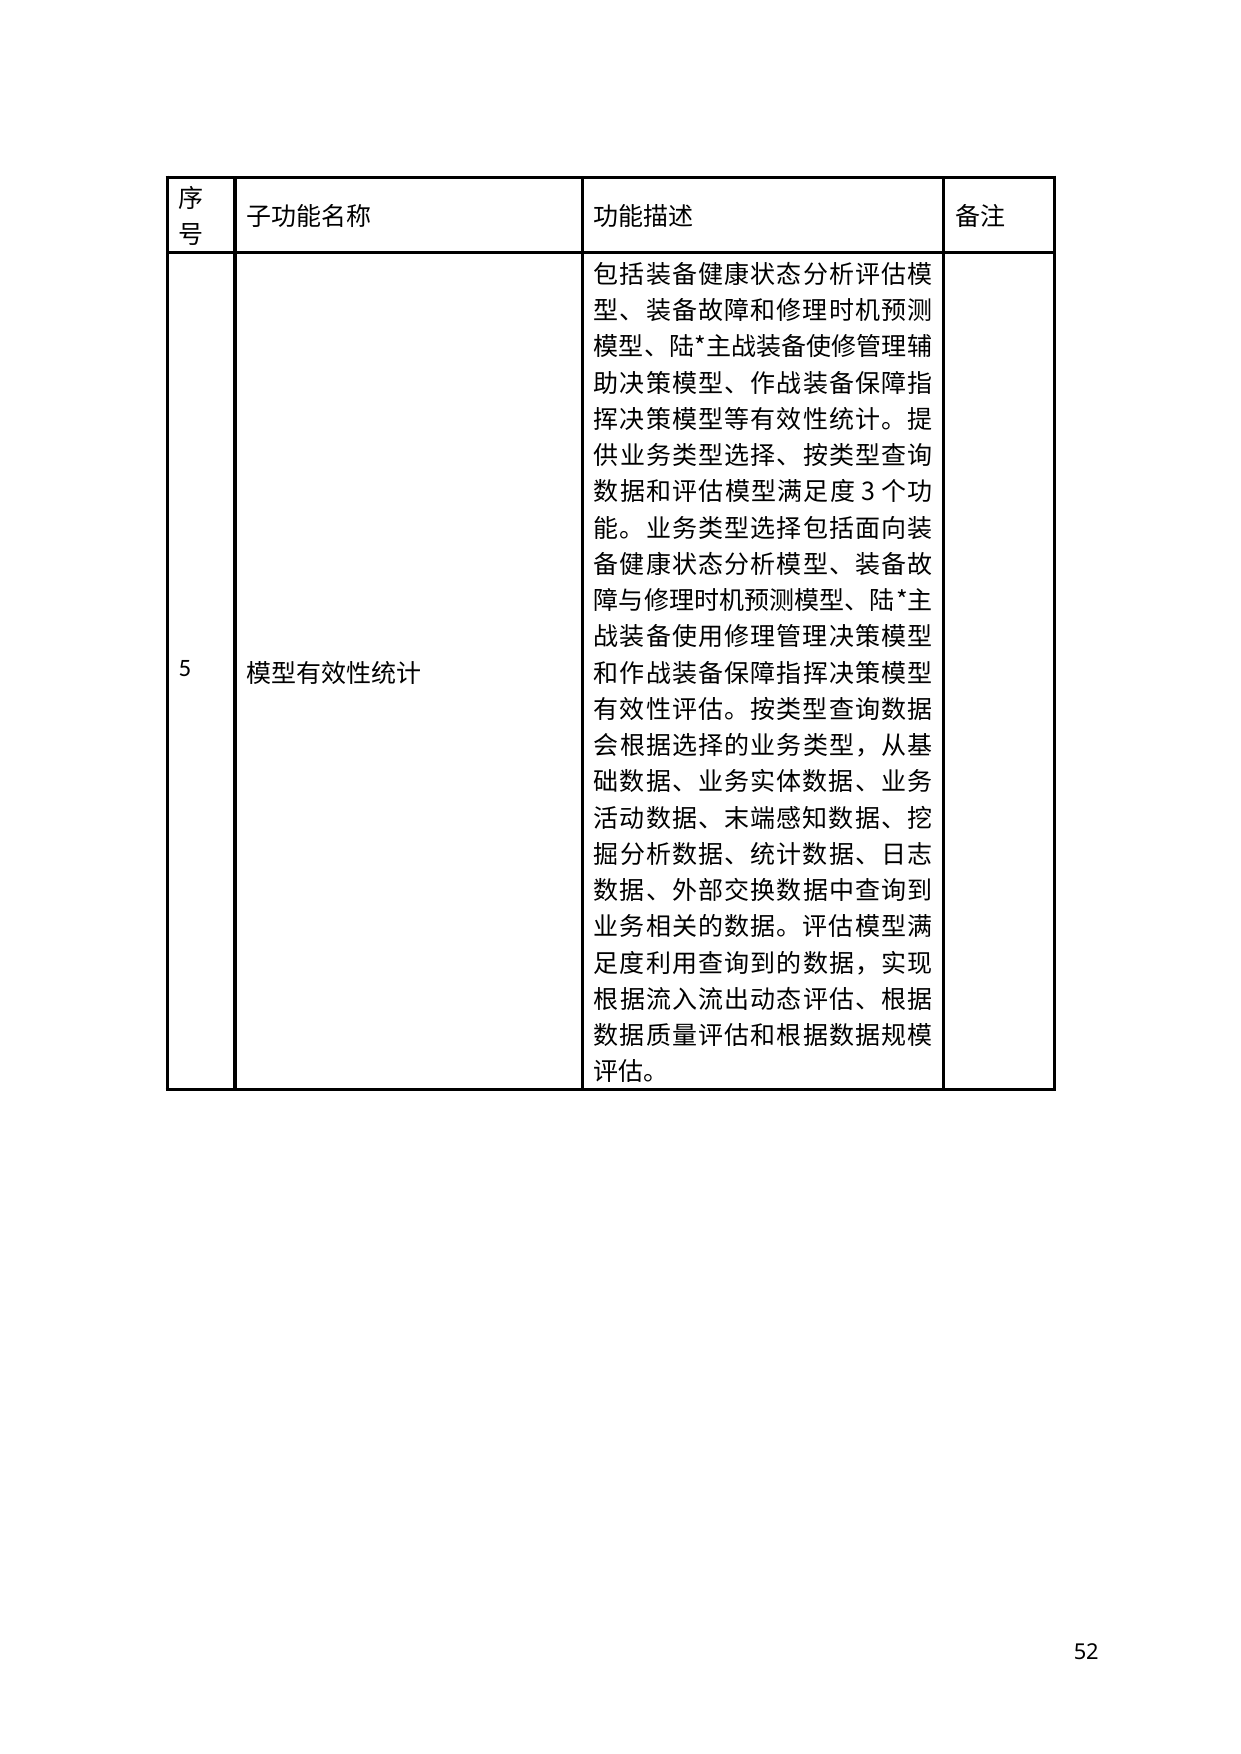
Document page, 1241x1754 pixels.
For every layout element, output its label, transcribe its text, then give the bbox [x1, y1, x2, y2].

table_cell 模型有效性统计 [237, 254, 581, 1088]
table_cell [945, 254, 1053, 1088]
table_header 序号 [169, 179, 233, 251]
table_header 功能描述 [584, 179, 942, 251]
table_header 子功能名称 [237, 179, 581, 251]
table_header 备注 [945, 179, 1053, 251]
table_cell 包括装备健康状态分析评估模型、装备故障和修理时机预测模型、陆*主战装备使修管理辅助决策模型、作战装备保障指挥决策模型等有效性统计。提供业务类型选择、按类型查询数据和评估模型满足度3个功能。业务类型选择包括面向装备健康状态分析模型、装备故障与修理时机预测模型、陆*主战装备使用修理管理决策模型和作战装备保障指挥决策模型有效性评估。按类型查询数据会根据选择的业务类型，从基础数据、业务实体数据、业务活动数据、末端感知数据、挖掘分析数据、统计数据、日志数据、外部交换数据中查询到业务相关的数据。评估模型满足度利用查询到的数据，实现根据流入流出动态评估、根据数据质量评估和根据数据规模评估。 [584, 254, 942, 1088]
table_cell [169, 254, 233, 1088]
